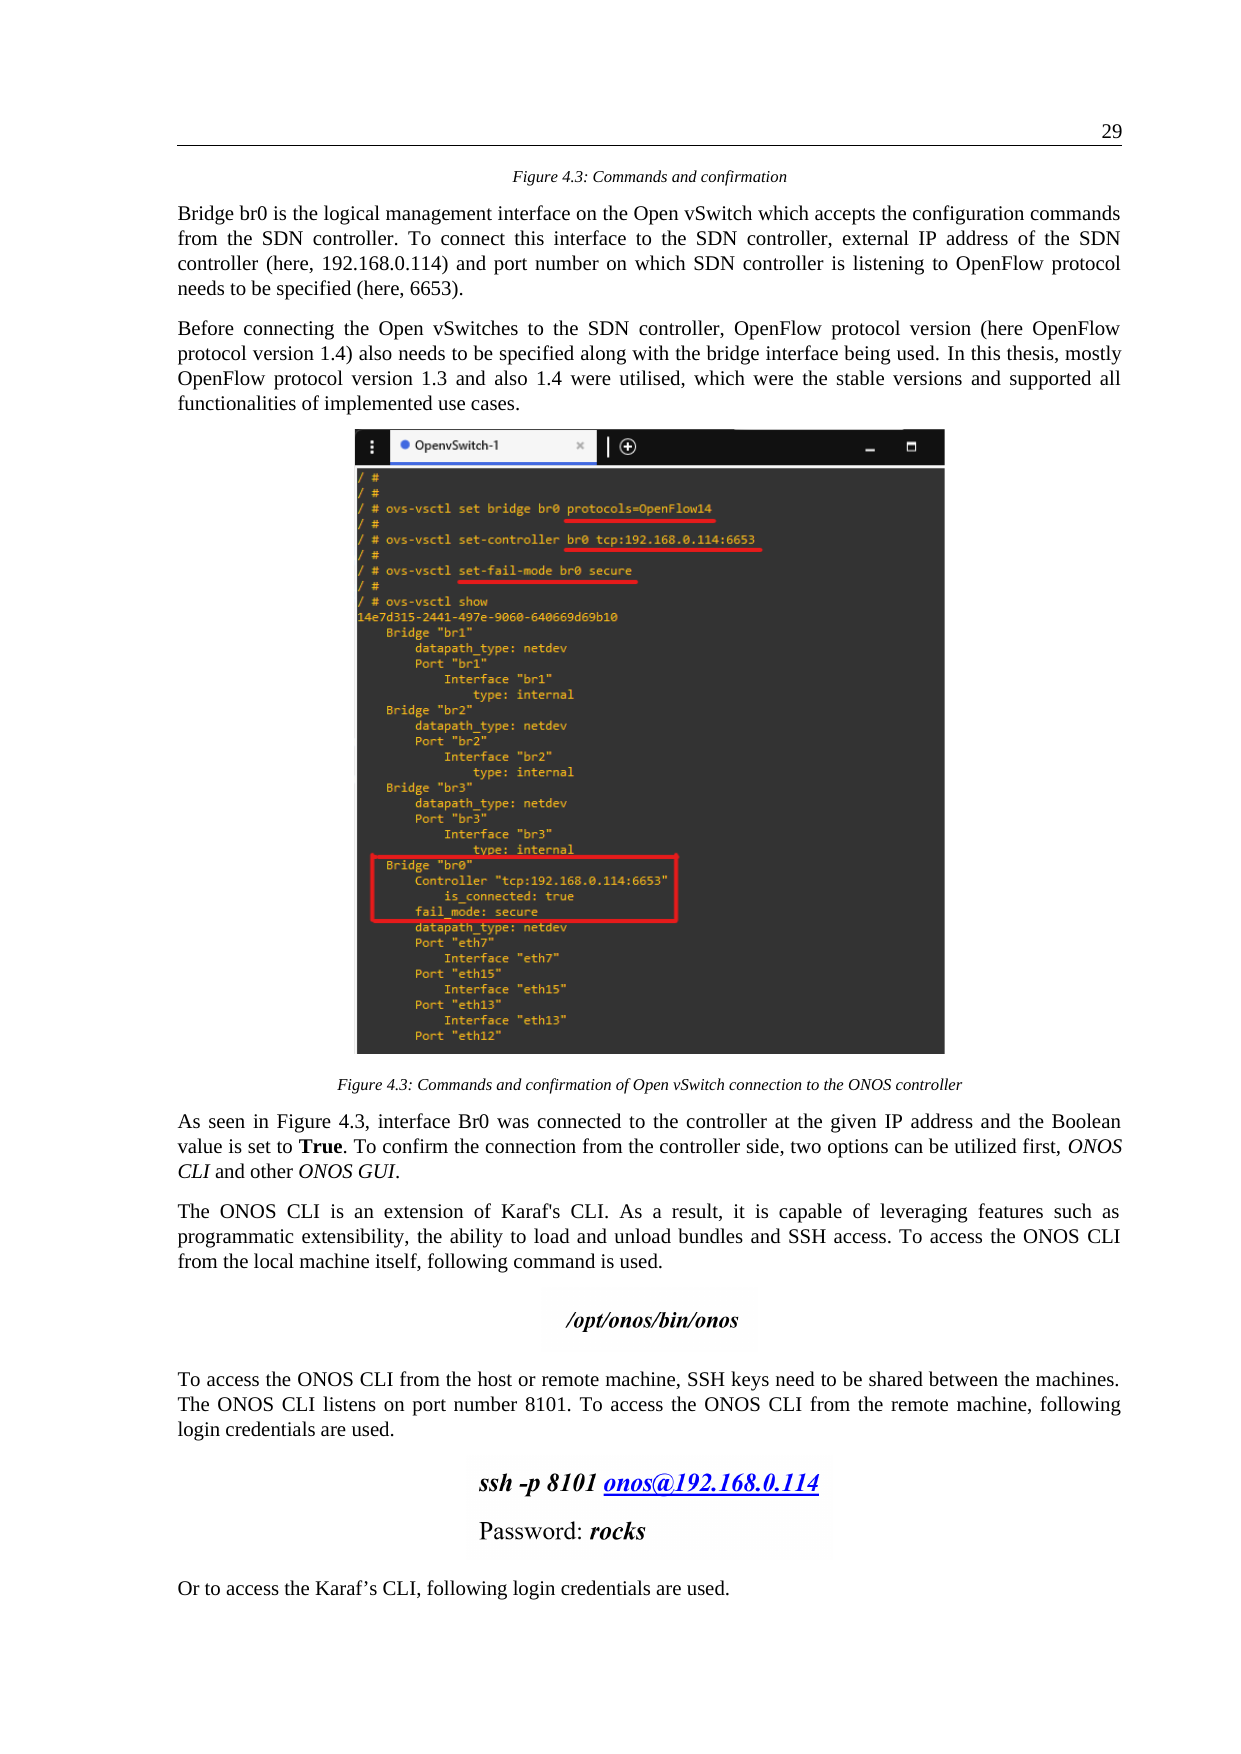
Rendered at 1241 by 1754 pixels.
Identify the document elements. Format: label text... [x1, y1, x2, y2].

text The ONOS CLI is an extension of Karaf's CLI. As a result, it is capable of leveraging features such as programmatic extensibility, the ability to load and unload bundles and SSH access. To access the ONOS CLI from the local machine itself, following command is used. [177, 1198, 1122, 1273]
picture [541, 1287, 758, 1352]
text To access the ONOS CLI from the host or remote machine, SSH keys need to be shared between the machines. The ONOS CLI listens on port number 8101. To access the ONOS CLI from the remote machine, following login credentials are used. [177, 1366, 1122, 1441]
text Figure 4.3: Commands and confirmation [177, 161, 1122, 186]
picture [466, 1455, 833, 1560]
text Before connecting the Open vSwitches to the SDN controller, OpenFlow protocol version (here OpenFlow protocol version 1.4) also needs to be specified along with the bridge interface being used. In this thesis, mostly OpenFlow protocol version 1.3 and also 1.4 were utilised, which were the stable versions and supported all functionalities of implemented use cases. [177, 315, 1122, 415]
text As seen in Figure 4.3, interface Br0 was connected to the controller at the given IP address and the Boolean value is set to True. To confirm the connection from the controller side, two options can be utilized first, ONOS CLI and other ONOS GUI. [177, 1108, 1122, 1183]
picture [354, 429, 945, 1054]
text Or to access the Karaf’s CLI, following login credentials are used. [177, 1574, 1122, 1599]
text Bridge br0 is the logical management interface on the Open vSwitch which accepts the configuration commands from the SDN controller. To connect this interface to the SDN controller, external IP address of the SDN controller (here, 192.168.0.114) and port number on which SDN controller is listening to OpenFlow protocol needs to be specified (here, 6653). [177, 200, 1122, 300]
text Figure 4.3: Commands and confirmation of Open vSwitch connection to the ONOS controller [177, 1069, 1122, 1094]
